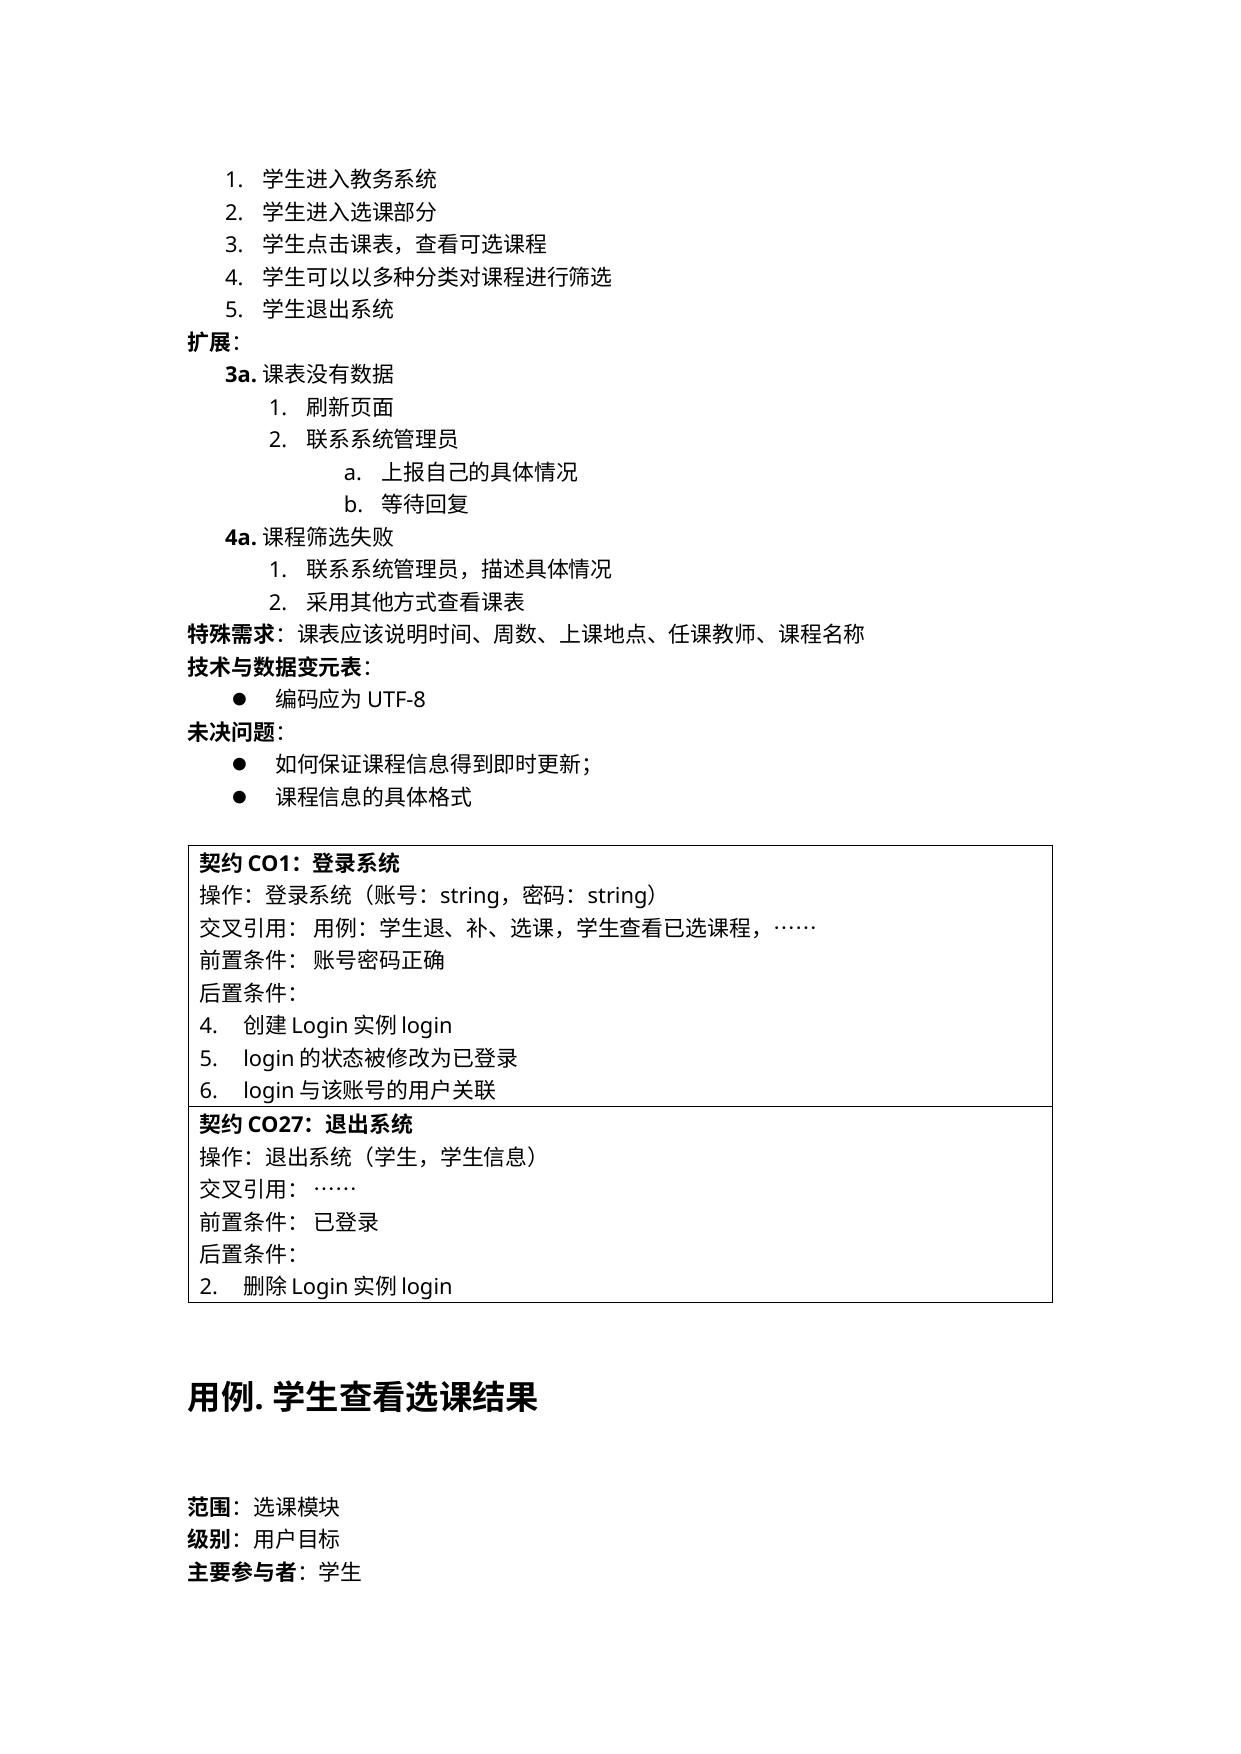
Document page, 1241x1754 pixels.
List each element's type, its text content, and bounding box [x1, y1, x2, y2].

list 采用其他方式查看课表 [269, 584, 1053, 617]
text 用例. 学生查看选课结果 [187, 1362, 1053, 1427]
text 3a. 课表没有数据 [187, 357, 1053, 389]
text 4a. 课程筛选失败 [187, 519, 1053, 552]
list 学生可以以多种分类对课程进行筛选 [225, 259, 1053, 292]
table_cell 契约CO27：退出系统 操作：退出系统（学生，学生信息） 交叉引用： …… 前置条件： 已登录 后置条件： 删除Login实例login [189, 1107, 1052, 1302]
text 级别：用户目标 [187, 1522, 1053, 1554]
list 如何保证课程信息得到即时更新； [231, 747, 1053, 779]
list 联系系统管理员 [269, 422, 1053, 454]
list 联系系统管理员，描述具体情况 [269, 552, 1053, 584]
text 主要参与者：学生 [187, 1554, 1053, 1587]
text 扩展： [187, 324, 1053, 357]
list 学生进入选课部分 [225, 194, 1053, 227]
text 范围：选课模块 [187, 1489, 1053, 1522]
list 课程信息的具体格式 [231, 779, 1053, 812]
list 上报自己的具体情况 [344, 454, 1053, 487]
list 学生进入教务系统 [225, 162, 1053, 194]
list 等待回复 [344, 487, 1053, 519]
list 学生点击课表，查看可选课程 [225, 227, 1053, 259]
list 学生退出系统 [225, 292, 1053, 324]
text 未决问题： [187, 714, 1053, 747]
list 刷新页面 [269, 389, 1053, 422]
text 技术与数据变元表： [187, 649, 1053, 682]
table_header 契约CO1：登录系统 操作：登录系统（账号：string，密码：string） 交叉引用： 用例：学生退、补、选课，学生查看已选课程，…… 前置条件： 账号密码正确 后置条件： 创建Login实例login login的状态被修改为已登录 login与该账号的用户关联 [189, 846, 1052, 1106]
list 编码应为UTF-8 [231, 682, 1053, 714]
text 特殊需求：课表应该说明时间、周数、上课地点、任课教师、课程名称 [187, 617, 1053, 649]
